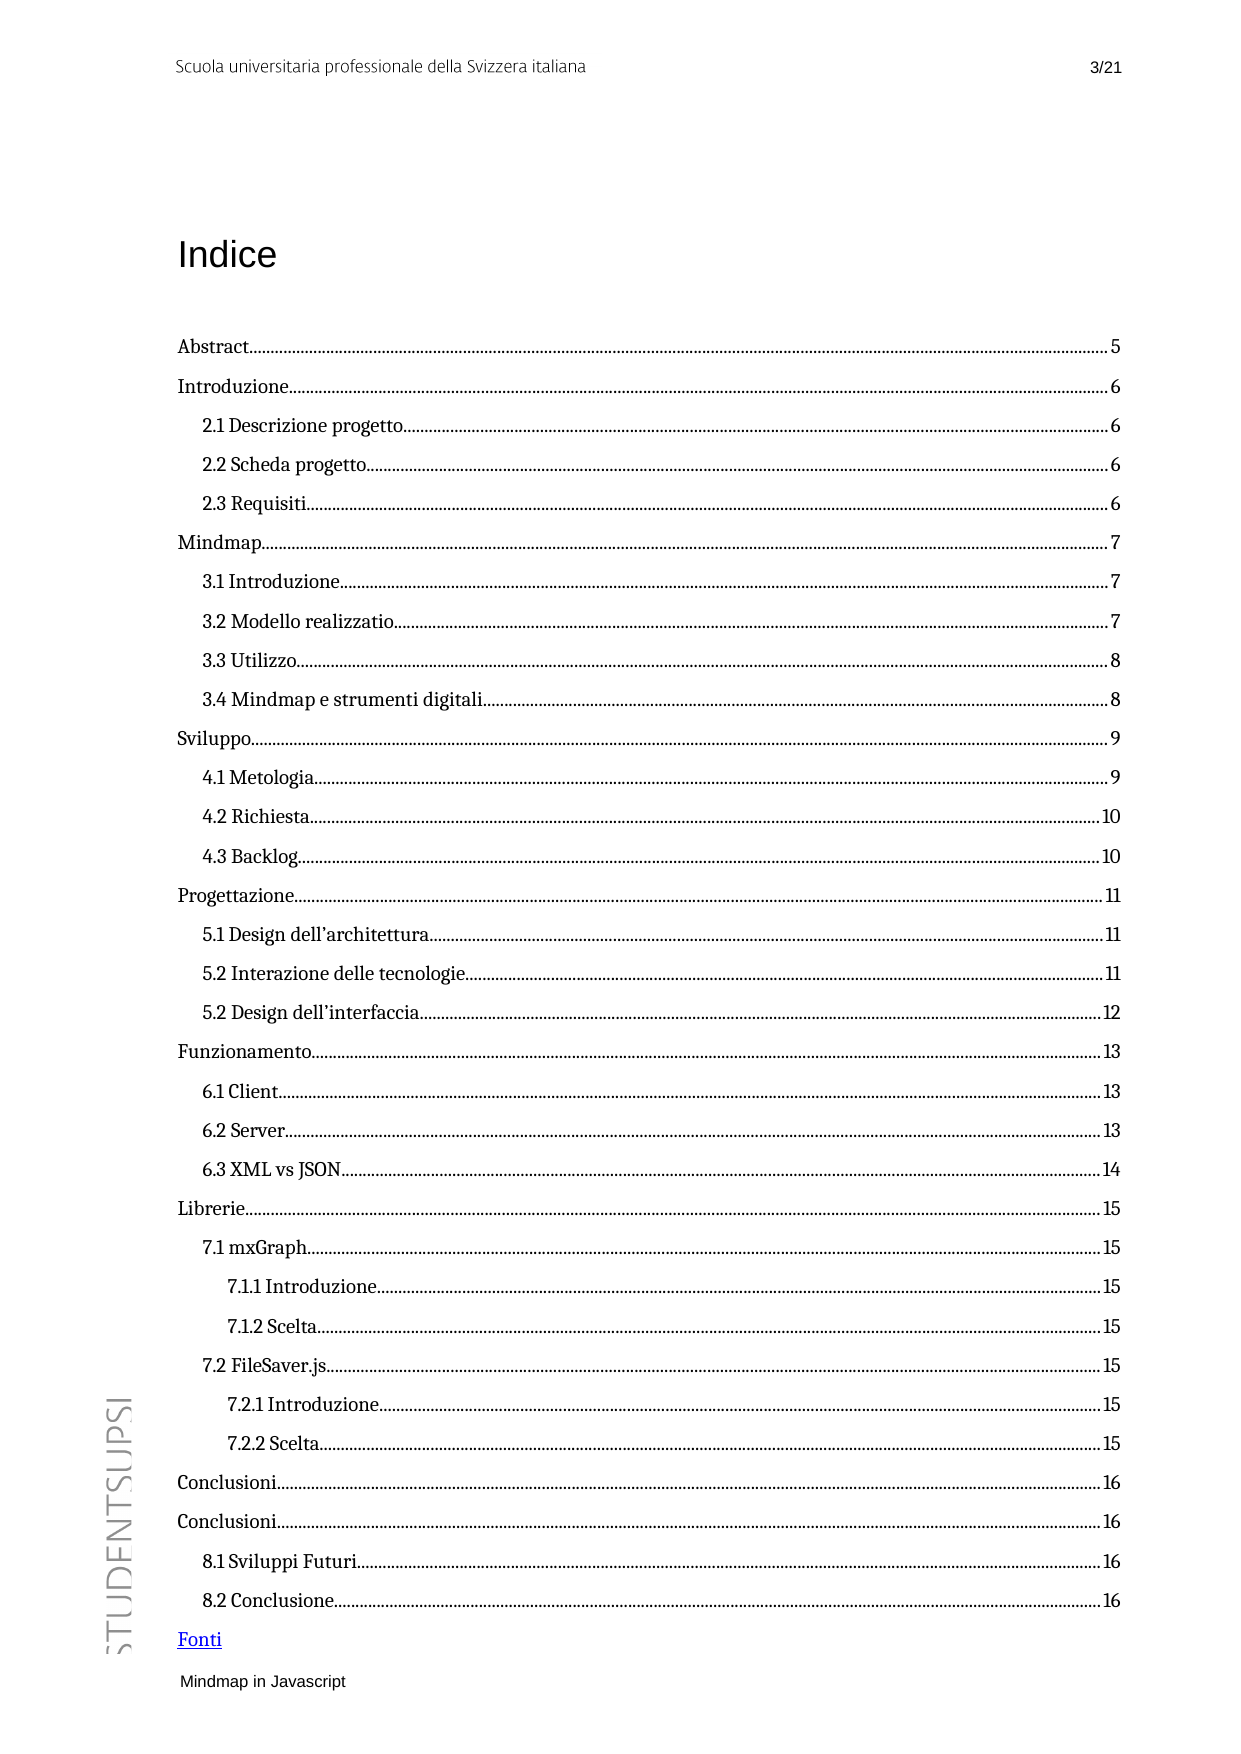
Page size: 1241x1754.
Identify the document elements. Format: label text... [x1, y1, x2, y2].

text 6.3 XML vs JSON 14 [202, 1158, 1122, 1182]
text Introduzione 6 [177, 374, 1122, 398]
picture [168, 53, 602, 80]
text 3.2 Modello realizzatio 7 [202, 609, 1122, 633]
text 7.1 mxGraph 15 [202, 1236, 1122, 1260]
text Conclusioni 16 [177, 1510, 1122, 1534]
text Conclusioni 16 [177, 1471, 1122, 1495]
text 4.3 Backlog 10 [202, 844, 1122, 868]
text 5.2 Interazione delle tecnologie 11 [202, 962, 1122, 986]
text Funzionamento 13 [177, 1040, 1122, 1064]
text 8.2 Conclusione 16 [202, 1588, 1122, 1612]
picture [106, 1399, 132, 1654]
text 7.1.1 Introduzione 15 [227, 1275, 1122, 1299]
text Progettazione 11 [177, 883, 1122, 907]
text Mindmap 7 [177, 531, 1122, 555]
text 7.2.1 Introduzione 15 [227, 1393, 1122, 1417]
text 7.1.2 Scelta 15 [227, 1314, 1122, 1338]
text 6.1 Client 13 [202, 1079, 1122, 1103]
text 6.2 Server 13 [202, 1118, 1122, 1142]
text 2.1 Descrizione progetto 6 [202, 413, 1122, 437]
text 2.3 Requisiti 6 [202, 492, 1122, 516]
text 5.1 Design dell’architettura 11 [202, 923, 1122, 947]
text 7.2.2 Scelta 15 [227, 1432, 1122, 1456]
text 3.1 Introduzione 7 [202, 570, 1122, 594]
text Indice [177, 232, 1122, 275]
text Fonti 16 [177, 1628, 1122, 1652]
text 3.4 Mindmap e strumenti digitali 8 [202, 688, 1122, 712]
text 4.1 Metologia 9 [202, 766, 1122, 790]
text 7.2 FileSaver.js 15 [202, 1353, 1122, 1377]
text Sviluppo 9 [177, 727, 1122, 751]
text 4.2 Richiesta 10 [202, 805, 1122, 829]
text 5.2 Design dell’interfaccia 12 [202, 1001, 1122, 1025]
text Abstract 5 [177, 335, 1122, 359]
text 8.1 Sviluppi Futuri 16 [202, 1549, 1122, 1573]
text 2.2 Scheda progetto 6 [202, 453, 1122, 477]
text 3.3 Utilizzo 8 [202, 648, 1122, 672]
text Librerie 15 [177, 1197, 1122, 1221]
